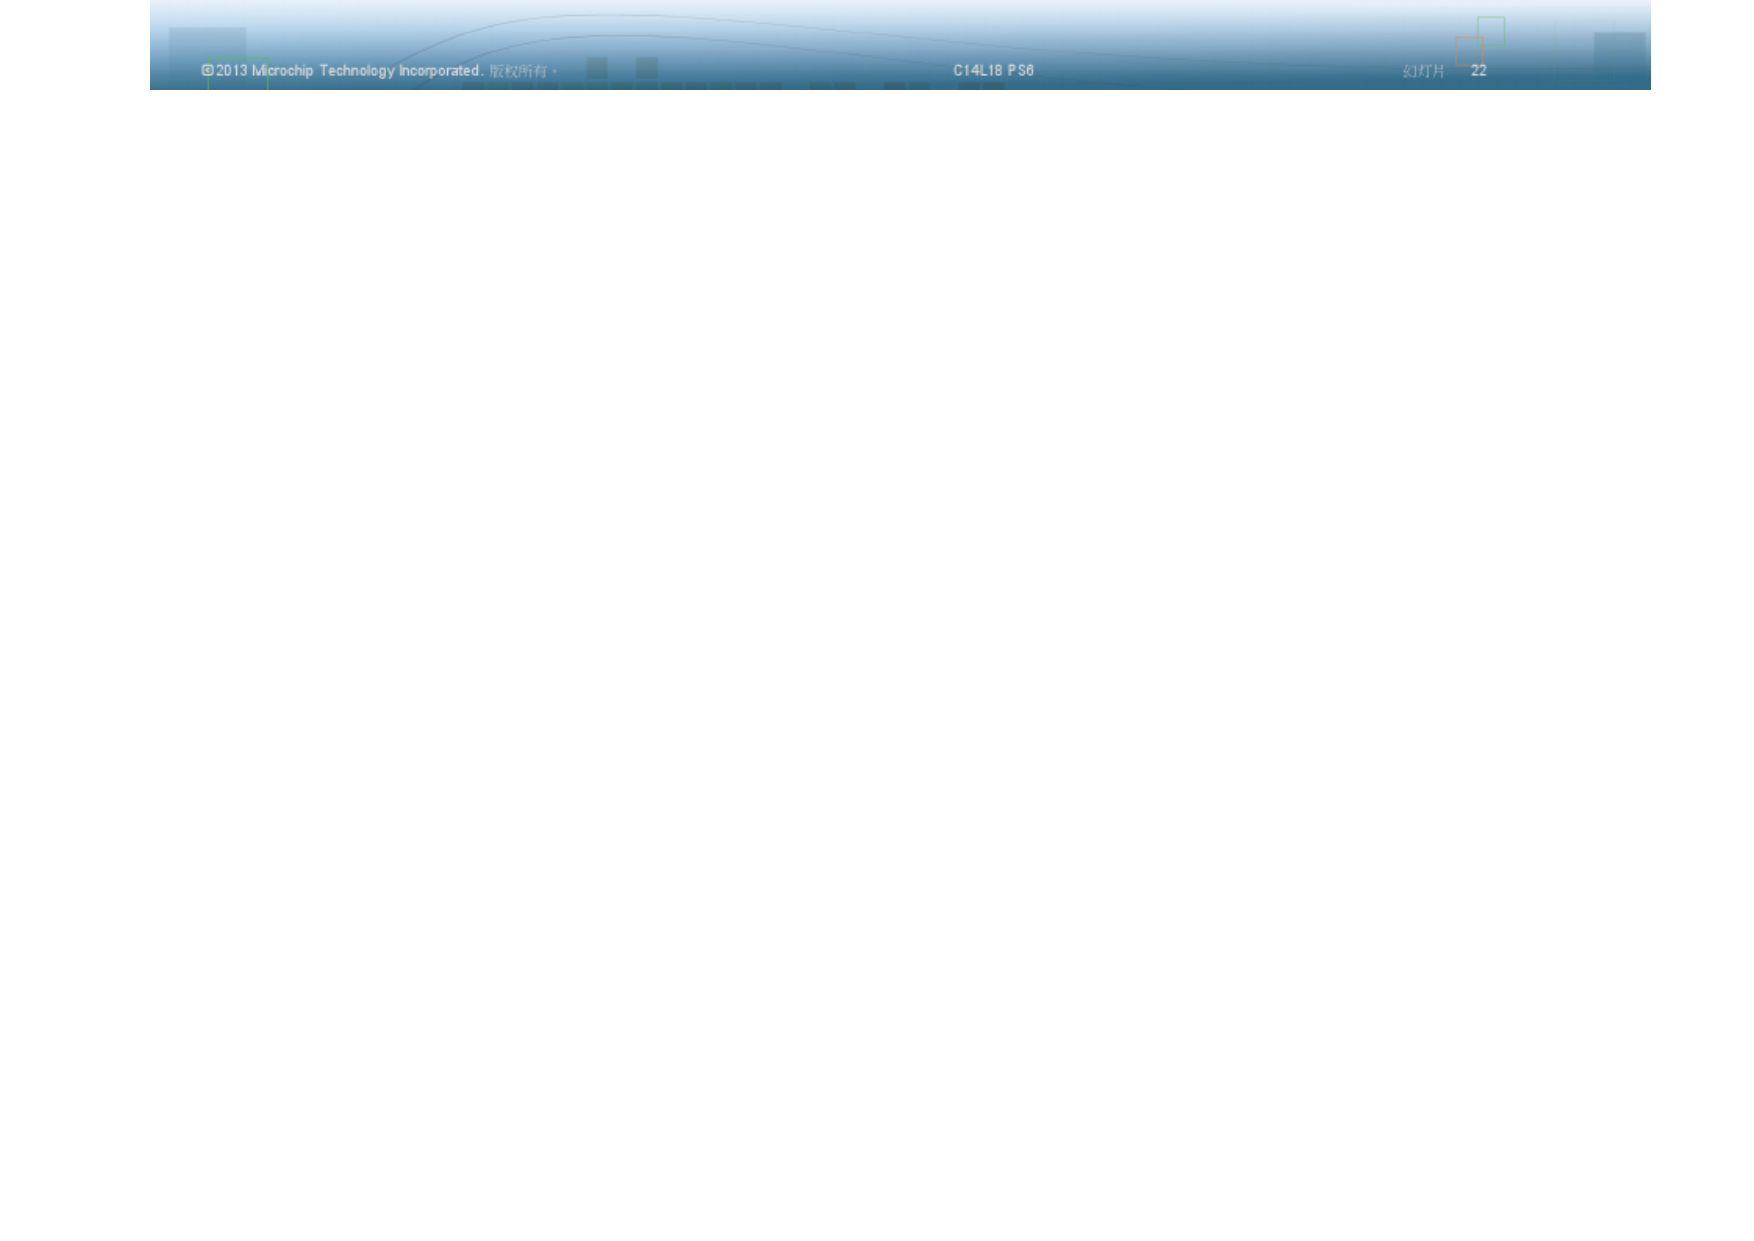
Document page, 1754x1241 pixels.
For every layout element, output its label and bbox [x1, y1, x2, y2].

picture [150, 0, 1651, 90]
